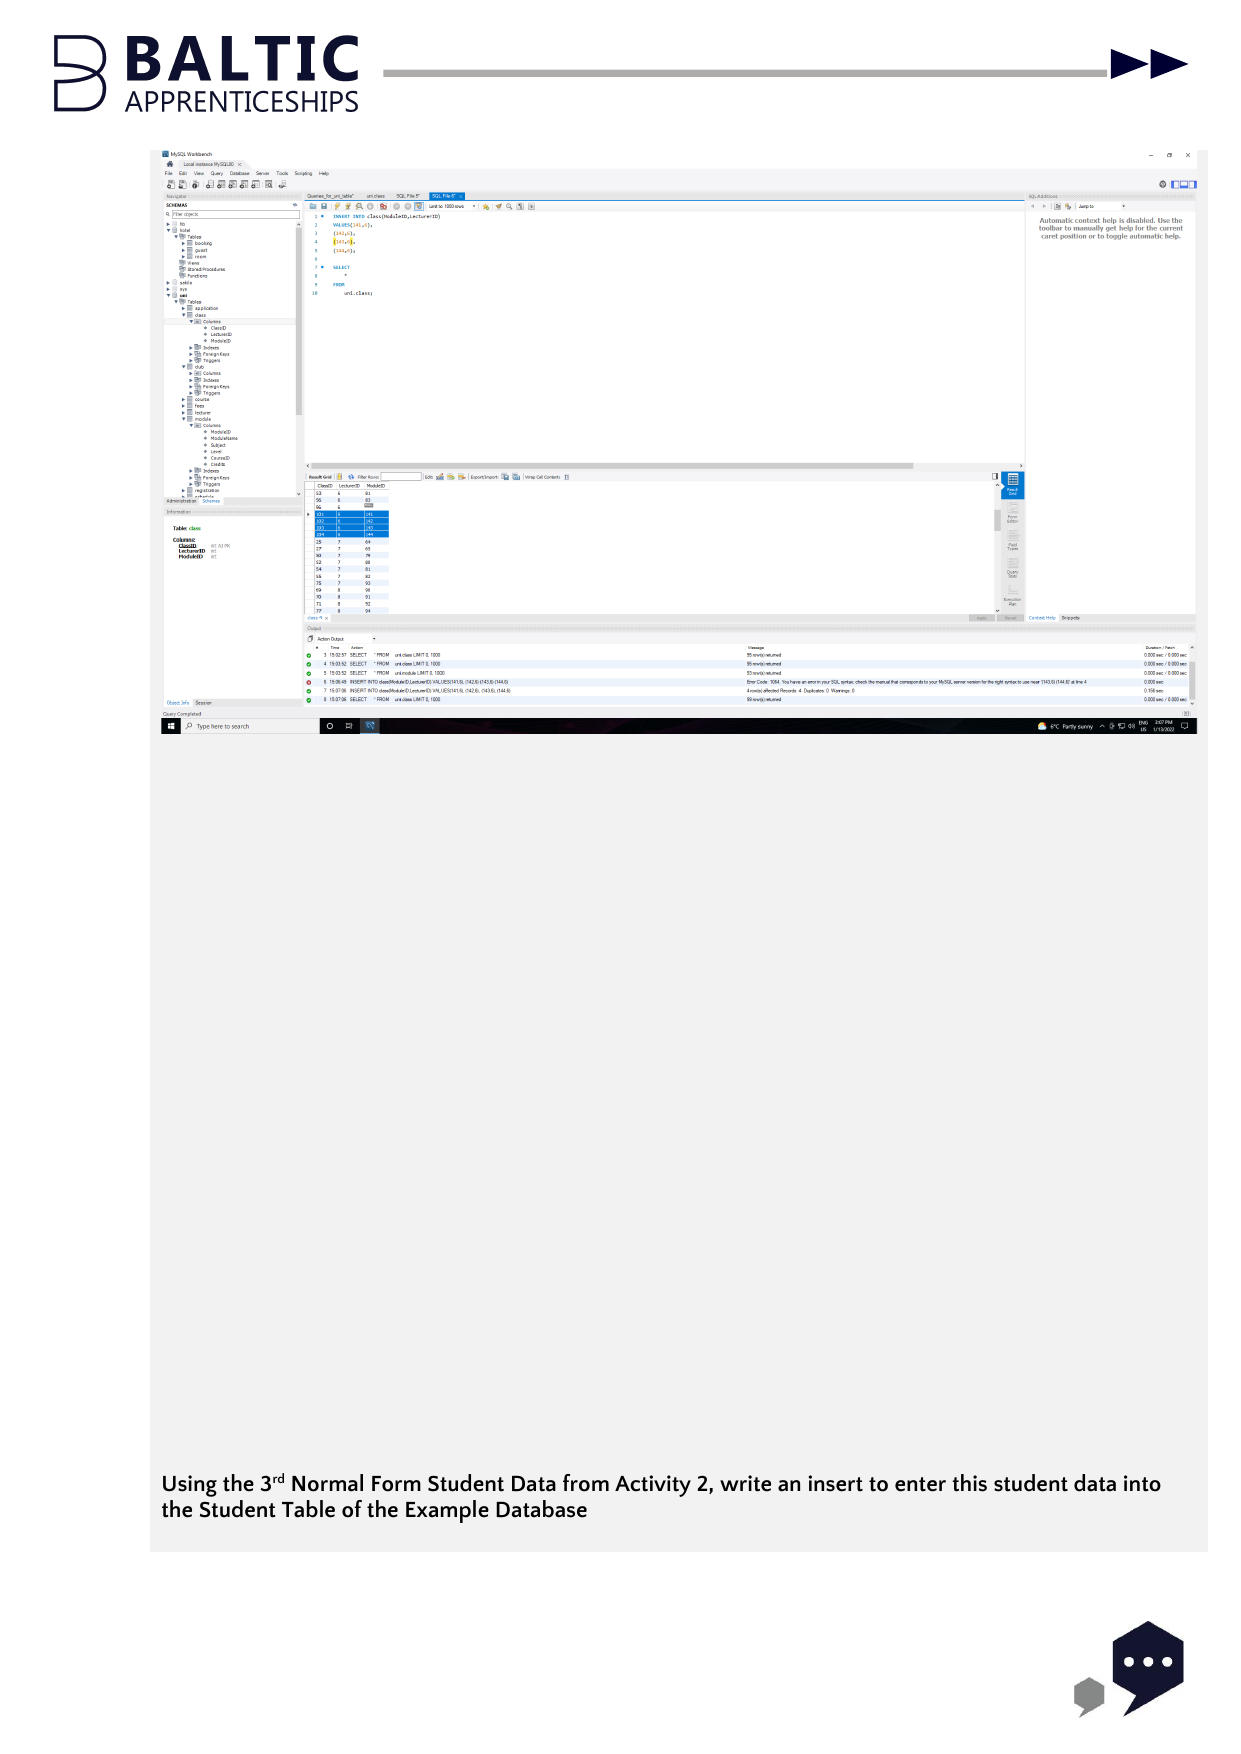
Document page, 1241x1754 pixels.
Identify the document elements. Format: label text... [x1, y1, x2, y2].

picture [161, 150, 1198, 734]
picture [53, 34, 359, 113]
picture [1061, 1610, 1193, 1730]
